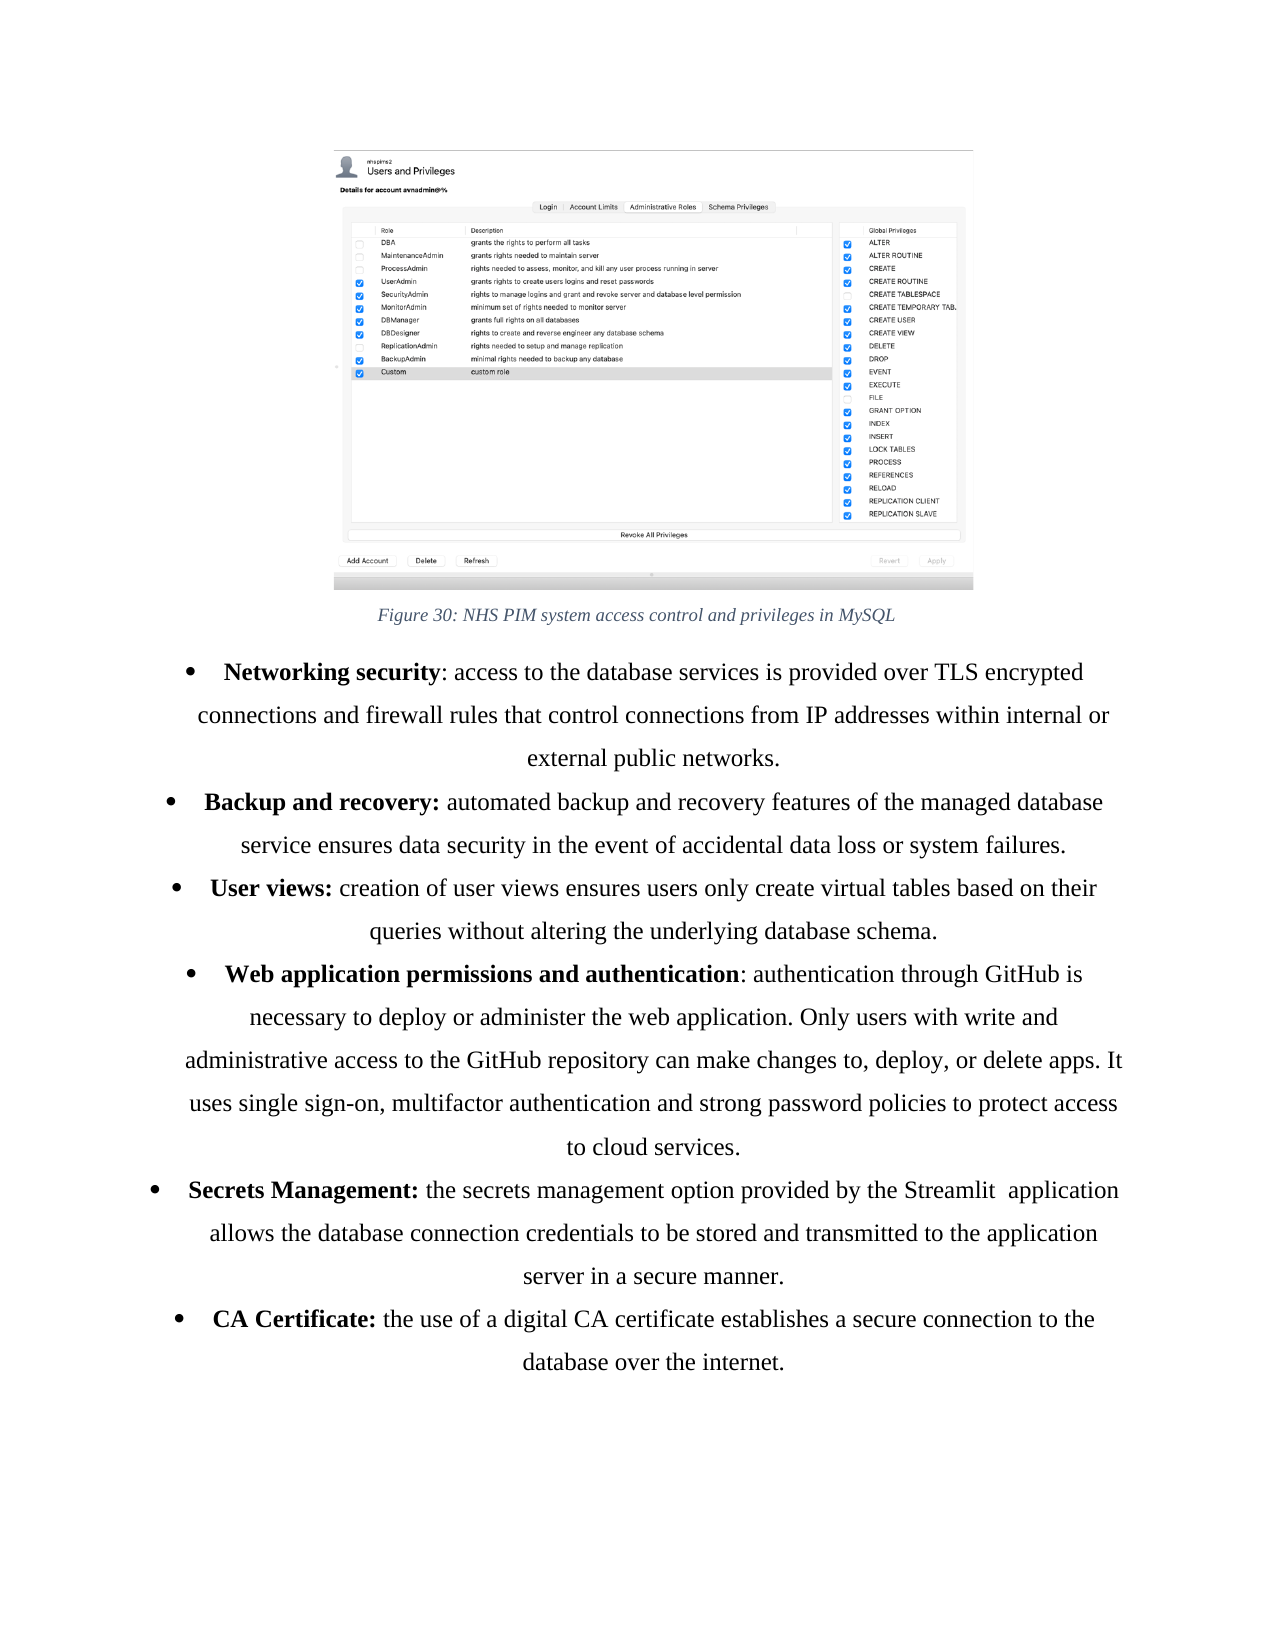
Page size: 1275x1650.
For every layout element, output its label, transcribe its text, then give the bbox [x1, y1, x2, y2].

text Figure 30: NHS PIM system access control and privileges in MySQL [150, 604, 1125, 626]
list Networking security: access to the database services is provided over TLS encrypted connections and firewall rules that control connections from IP addresses within internal or external public networks. [145, 657, 1125, 772]
picture [333, 150, 974, 590]
list Backup and recovery: automated backup and recovery features of the managed database service ensures data security in the event of accidental data loss or system failures. [145, 787, 1125, 858]
list CA Certificate: the use of a digital CA certificate establishes a secure connection to the database over the internet. [145, 1304, 1125, 1376]
list Web application permissions and authentication: authentication through GitHub is necessary to deploy or administer the web application. Only users with write and administrative access to the GitHub repository can make changes to, deploy, or delete apps. It uses single sign-on, multifactor authentication and strong password policies to protect access to cloud services. [145, 959, 1125, 1160]
list User views: creation of user views ensures users only create virtual tables based on their queries without altering the underlying database schema. [145, 873, 1125, 945]
list Secrets Management: the secrets management option provided by the Streamlit application allows the database connection credentials to be stored and transmitted to the application server in a secure manner. [145, 1175, 1125, 1290]
